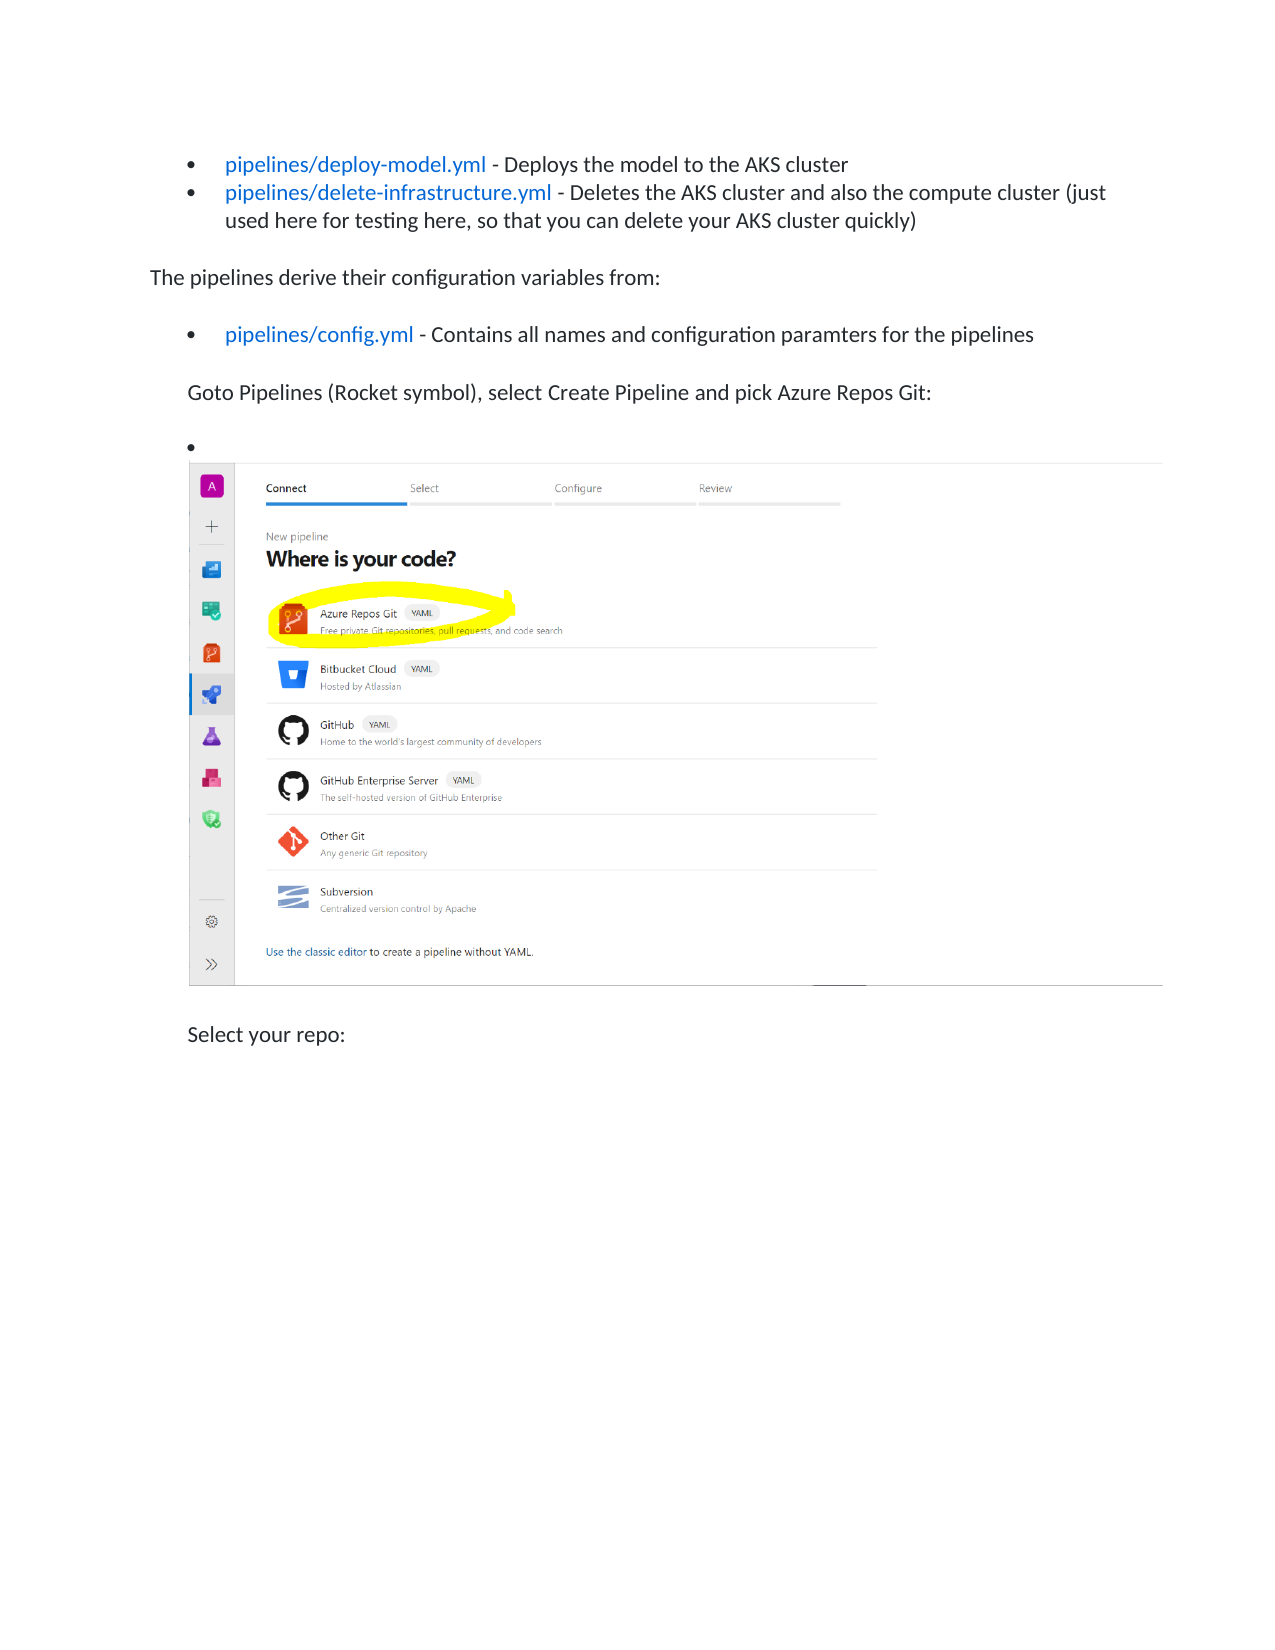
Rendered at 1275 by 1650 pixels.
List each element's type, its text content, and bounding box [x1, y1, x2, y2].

list pipelines/config.yml - Contains all names and configuration paramters for the pipelines [187, 320, 1125, 348]
text Select your repo: [187, 1021, 1125, 1049]
list pipelines/deploy-model.yml - Deploys the model to the AKS cluster [187, 150, 1125, 178]
text The pipelines derive their configuration variables from: [150, 263, 1125, 291]
picture [187, 460, 1163, 992]
list pipelines/delete-infrastructure.yml - Deletes the AKS cluster and also the compute cluster (just used here for testing here, so that you can delete your AKS cluster quickly) [187, 178, 1125, 234]
text Goto Pipelines (Rocket symbol), select Create Pipeline and pick Azure Repos Git: [150, 378, 1125, 406]
